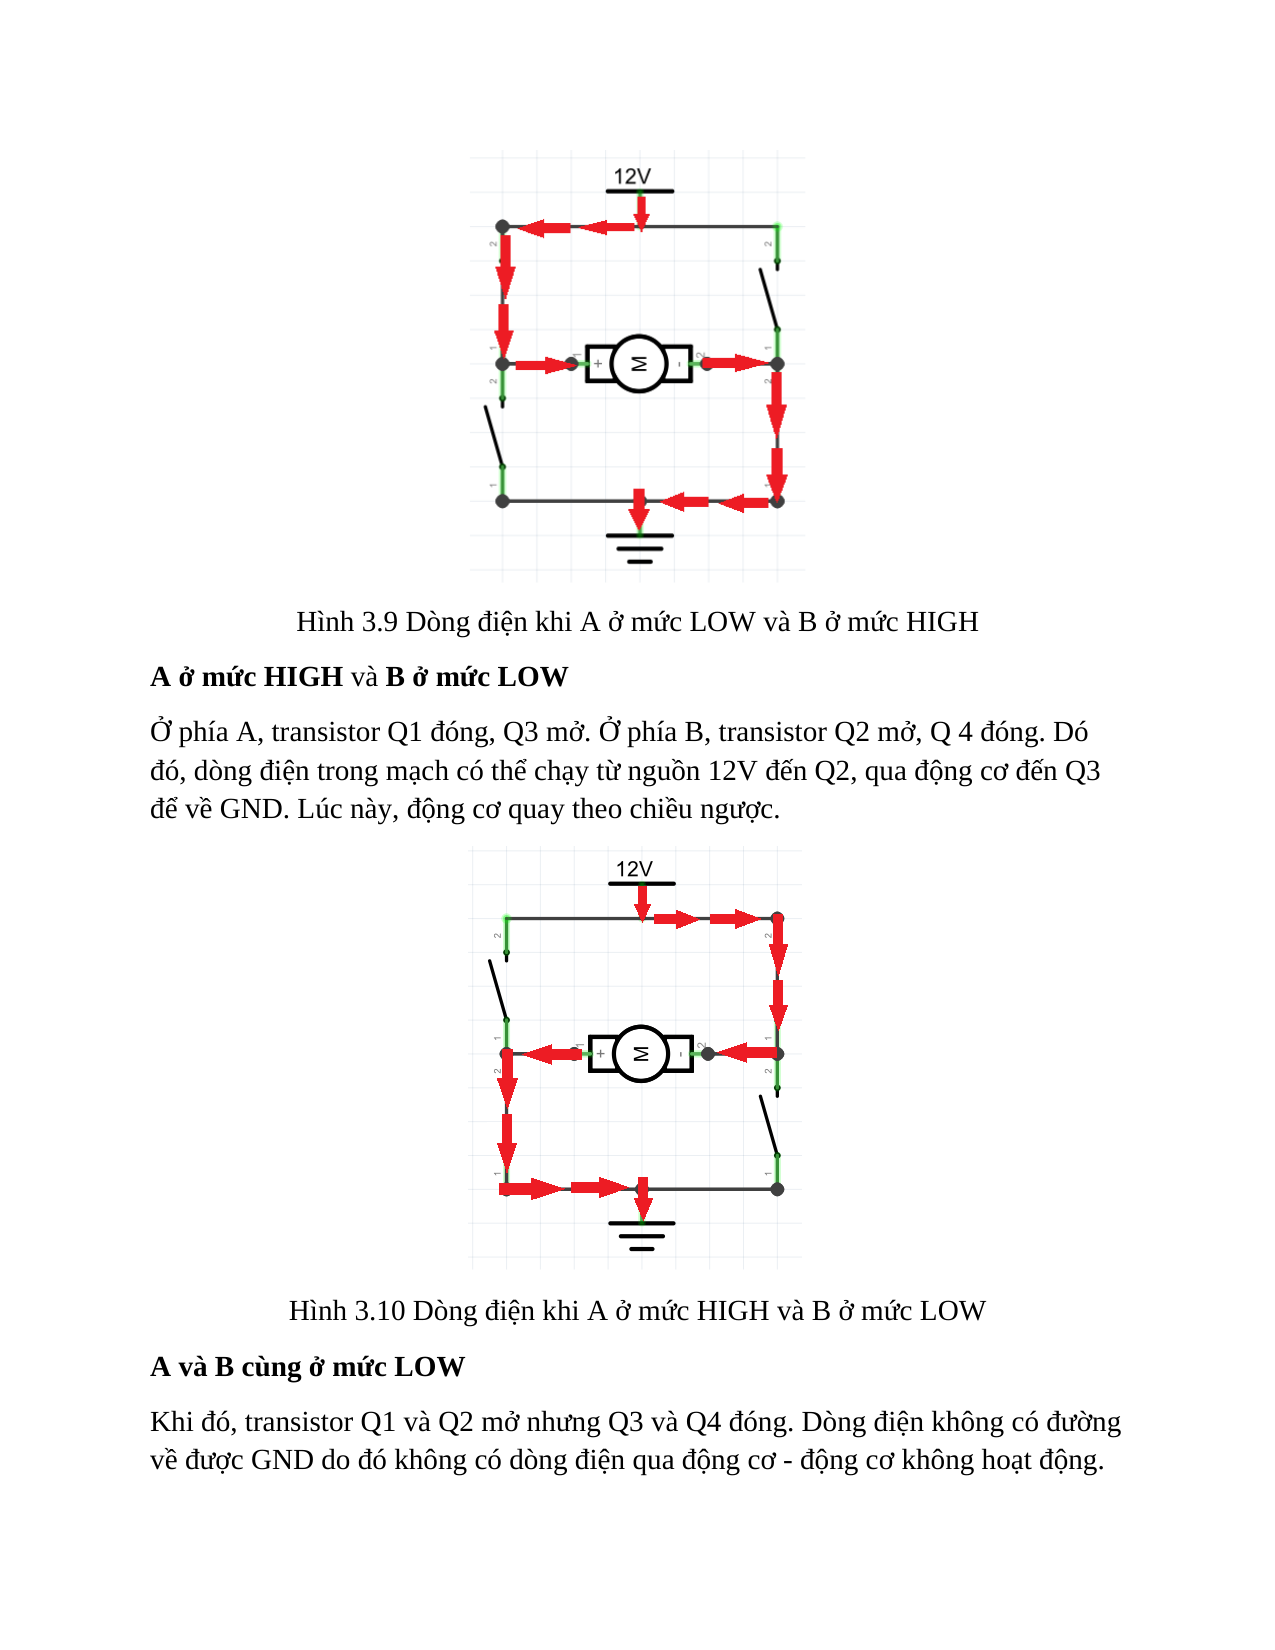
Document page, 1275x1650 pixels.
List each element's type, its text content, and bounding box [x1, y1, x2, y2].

text Hình 3.10 Dòng điện khi A ở mức HIGH và B ở mức LOW [150, 1293, 1125, 1327]
text A ở mức HIGH và B ở mức LOW [150, 659, 1125, 693]
text Hình 3.9 Dòng điện khi A ở mức LOW và B ở mức HIGH [150, 604, 1125, 638]
picture [468, 846, 808, 1273]
text A và B cùng ở mức LOW [150, 1349, 1125, 1382]
text Khi đó, transistor Q1 và Q2 mở nhưng Q3 và Q4 đóng. Dòng điện không có đường về được GND do đó không có dòng điện qua động cơ - động cơ không hoạt động. [150, 1404, 1125, 1476]
text Ở phía A, transistor Q1 đóng, Q3 mở. Ở phía B, transistor Q2 mở, Q 4 đóng. Dó đó, dòng điện trong mạch có thể chạy từ nguồn 12V đến Q2, qua động cơ đến Q3 để về GND. Lúc này, động cơ quay theo chiều ngược. [150, 714, 1125, 825]
picture [469, 150, 806, 583]
